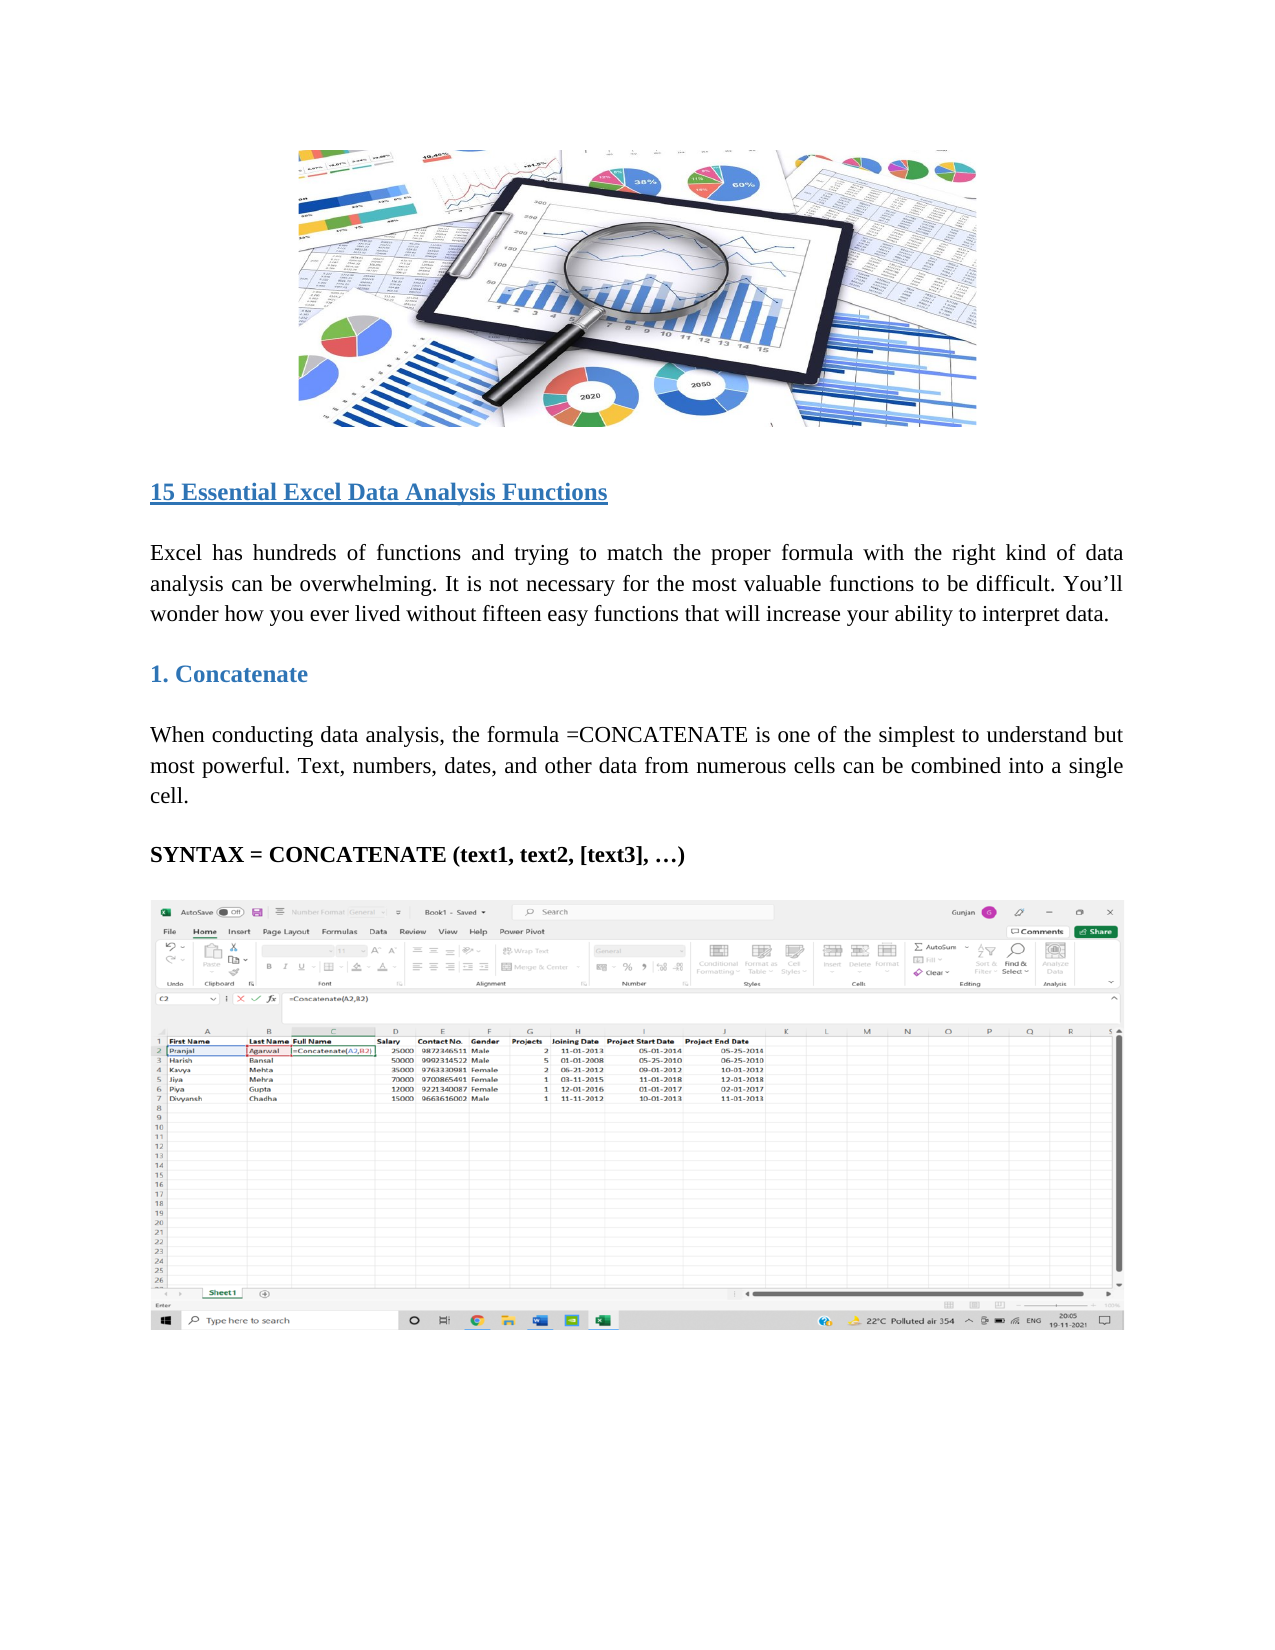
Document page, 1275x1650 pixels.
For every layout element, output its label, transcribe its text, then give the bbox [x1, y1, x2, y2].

text When conducting data analysis, the formula =CONCATENATE is one of the simplest to understand but most powerful. Text, numbers, dates, and other data from numerous cells can be combined into a single cell. [150, 721, 1125, 808]
text 15 Essential Excel Data Analysis Functions [150, 477, 1125, 506]
text SYNTAX = CONCATENATE (text1, text2, [text3], …) [150, 841, 1125, 868]
text Excel has hundreds of functions and trying to match the proper formula with the right kind of data analysis can be overwhelming. It is not necessary for the most valuable functions to be difficult. You’ll wonder how you ever lived without fifteen easy functions that will increase your ability to interpret data. [150, 539, 1125, 626]
picture [150, 900, 1125, 1330]
text 1. Concatenate [150, 659, 1125, 688]
picture [298, 150, 977, 427]
